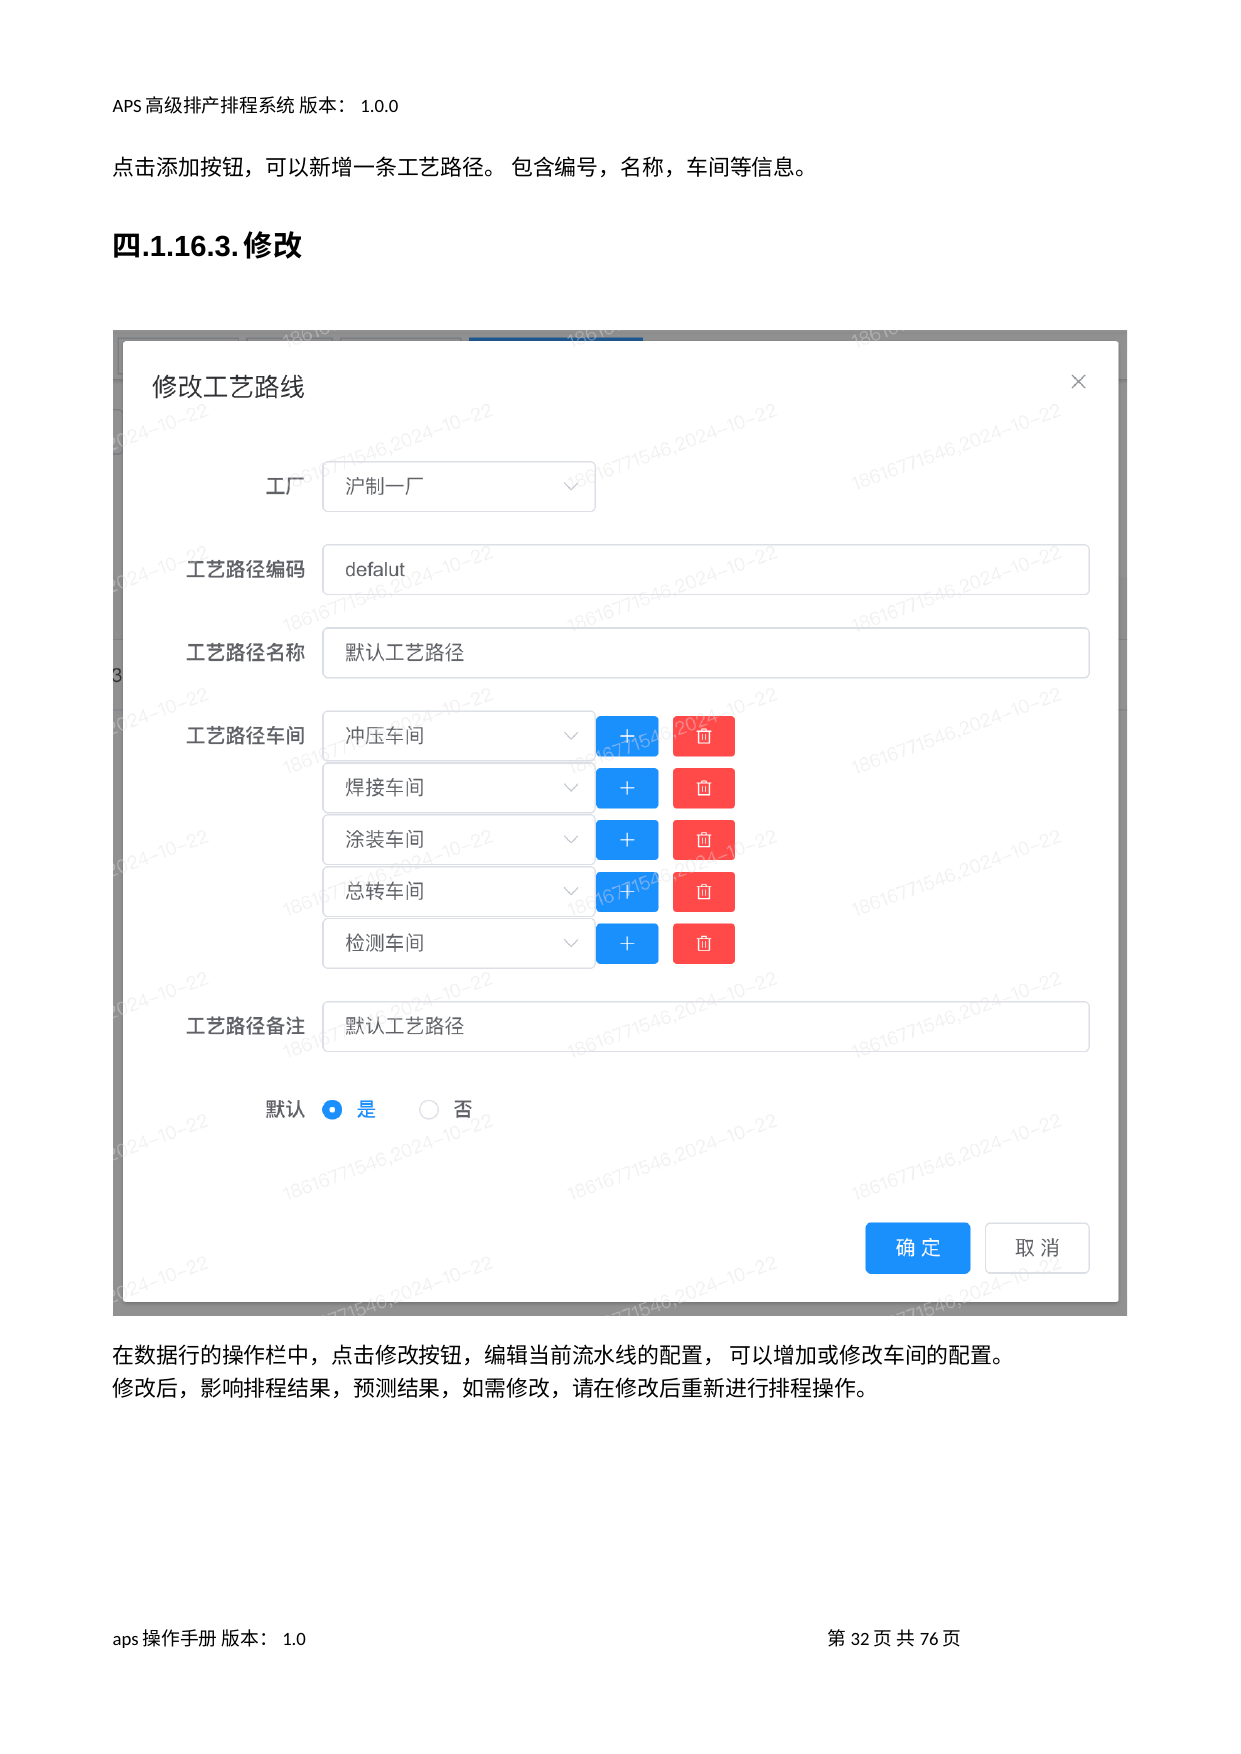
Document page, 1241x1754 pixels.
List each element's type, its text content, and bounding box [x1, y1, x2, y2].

subtitle 修改 [112, 212, 1128, 277]
text 在数据行的操作栏中，点击修改按钮，编辑当前流水线的配置， 可以增加或修改车间的配置。 [112, 1338, 1128, 1370]
text 修改后，影响排程结果，预测结果，如需修改，请在修改后重新进行排程操作。 [112, 1370, 1128, 1403]
text 点击添加按钮，可以新增一条工艺路径。 包含编号，名称，车间等信息。 [112, 150, 1128, 182]
picture [113, 330, 1128, 1316]
